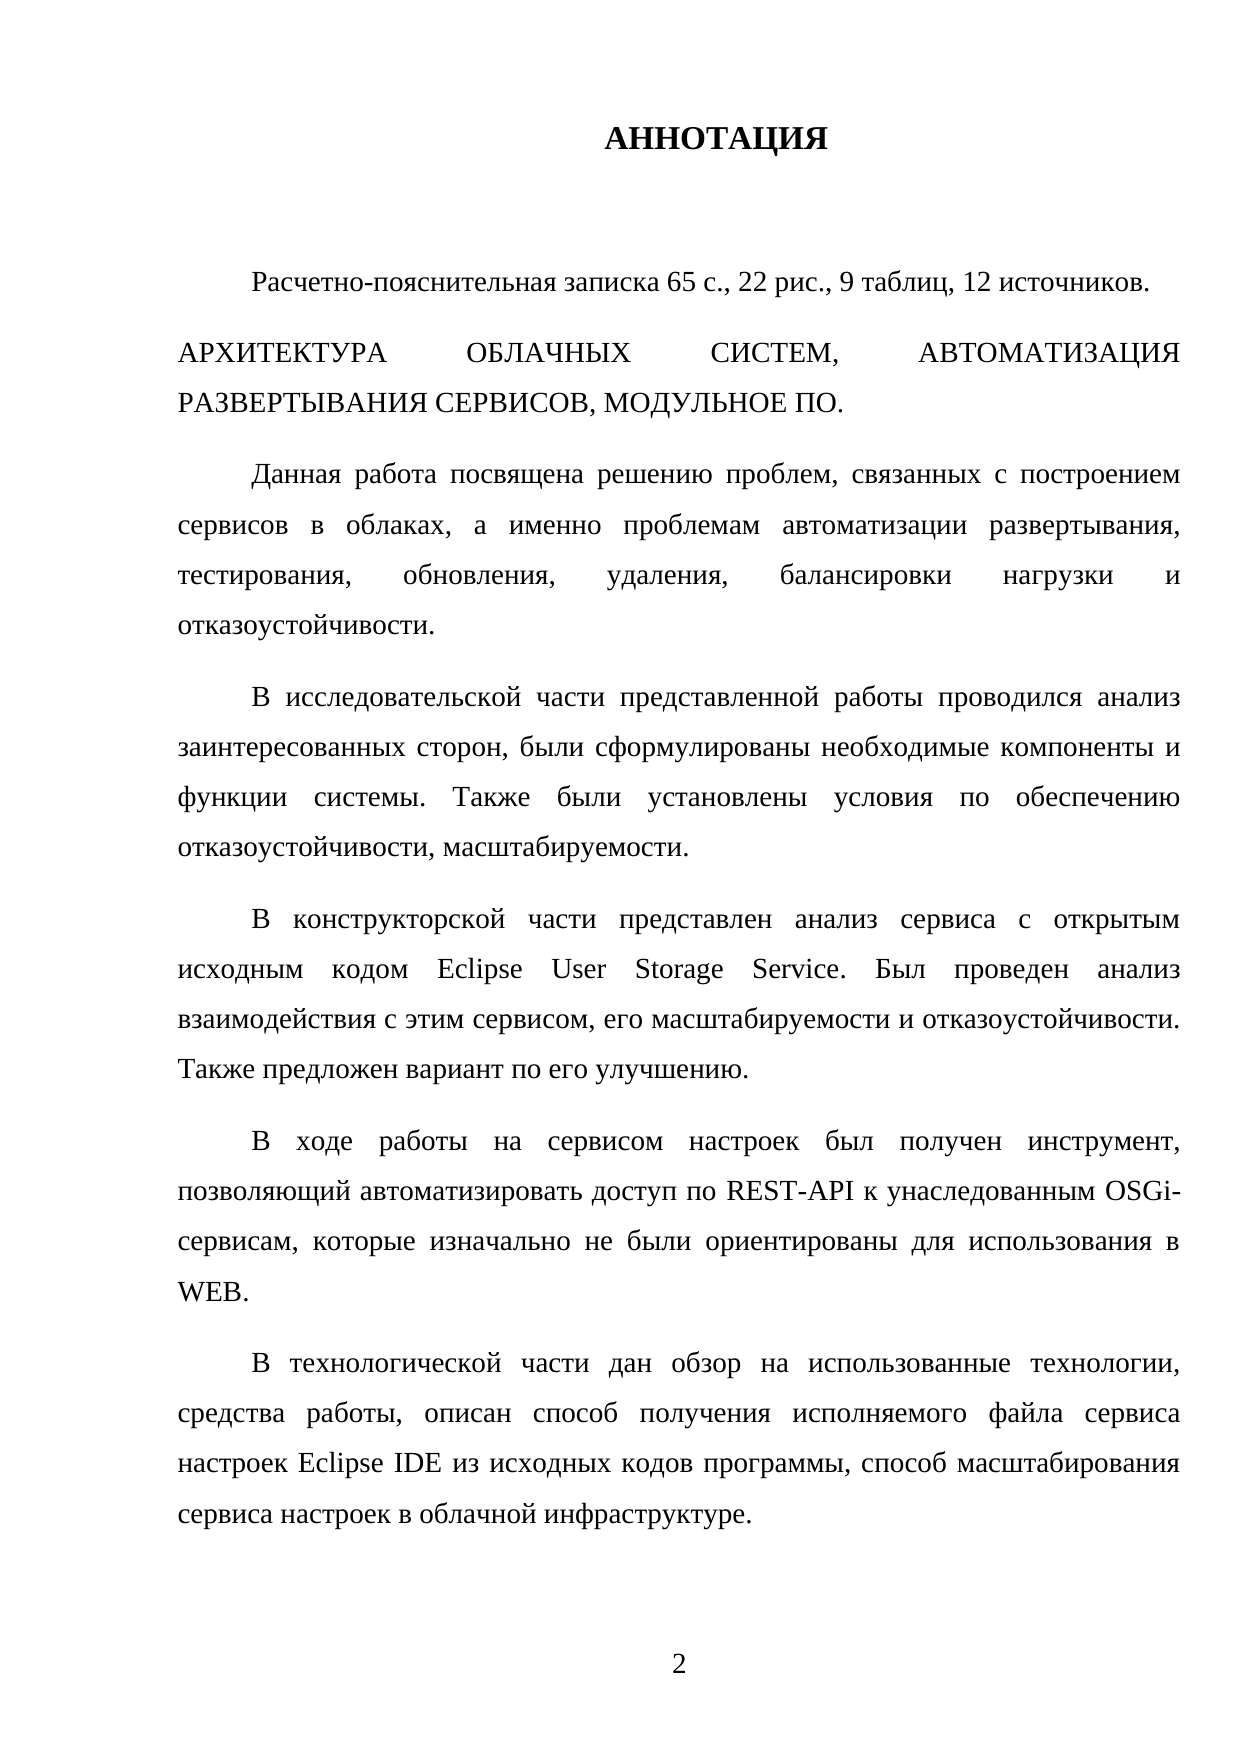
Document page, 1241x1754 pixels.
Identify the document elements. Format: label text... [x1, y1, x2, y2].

text АРХИТЕКТУРА ОБЛАЧНЫХ СИСТЕМ, АВТОМАТИЗАЦИЯ РАЗВЕРТЫВАНИЯ СЕРВИСОВ, МОДУЛЬНОЕ ПО. [177, 335, 1181, 419]
text Данная работа посвящена решению проблем, связанных с построением сервисов в облаках, а именно проблемам автоматизации развертывания, тестирования, обновления, удаления, балансировки нагрузки и отказоустойчивости. [177, 457, 1181, 641]
text В конструкторской части представлен анализ сервиса с открытым исходным кодом Eclipse User Storage Service. Был проведен анализ взаимодействия с этим сервисом, его масштабируемости и отказоустойчивости. Также предложен вариант по его улучшению. [177, 901, 1181, 1085]
text Расчетно-пояснительная записка 65 с., 22 рис., 9 таблиц, 12 источников. [177, 264, 1181, 297]
text В технологической части дан обзор на использованные технологии, средства работы, описан способ получения исполняемого файла сервиса настроек Eclipse IDE из исходных кодов программы, способ масштабирования сервиса настроек в облачной инфраструктуре. [177, 1345, 1181, 1529]
text В ходе работы на сервисом настроек был получен инструмент, позволяющий автоматизировать доступ по REST-API к унаследованным OSGi-сервисам, которые изначально не были ориентированы для использования в WEB. [177, 1123, 1181, 1307]
text В исследовательской части представленной работы проводился анализ заинтересованных сторон, были сформулированы необходимые компоненты и функции системы. Также были установлены условия по обеспечению отказоустойчивости, масштабируемости. [177, 679, 1181, 863]
subtitle АННОТАЦИЯ [251, 118, 1181, 156]
